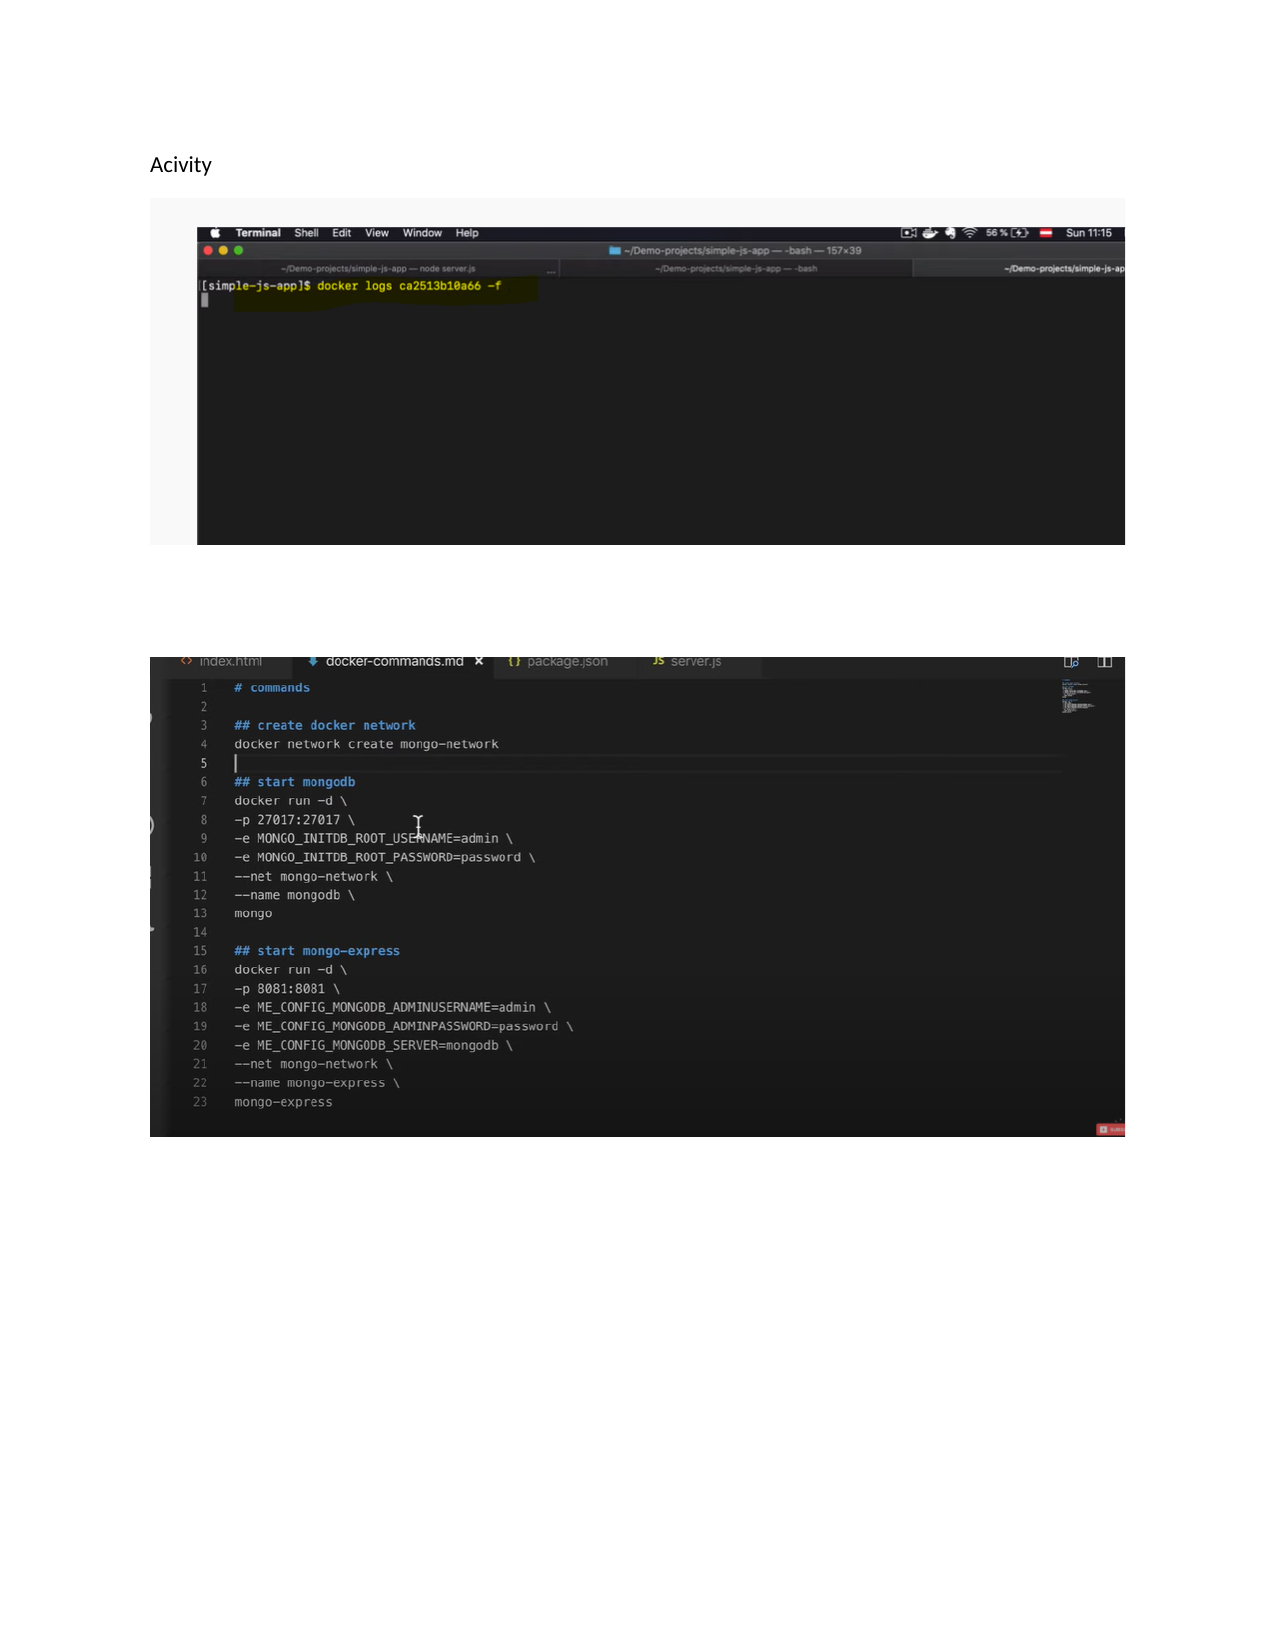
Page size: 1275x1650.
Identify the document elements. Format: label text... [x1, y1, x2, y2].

text Acivity [150, 150, 1125, 178]
picture [150, 196, 1125, 545]
picture [150, 657, 1125, 1137]
